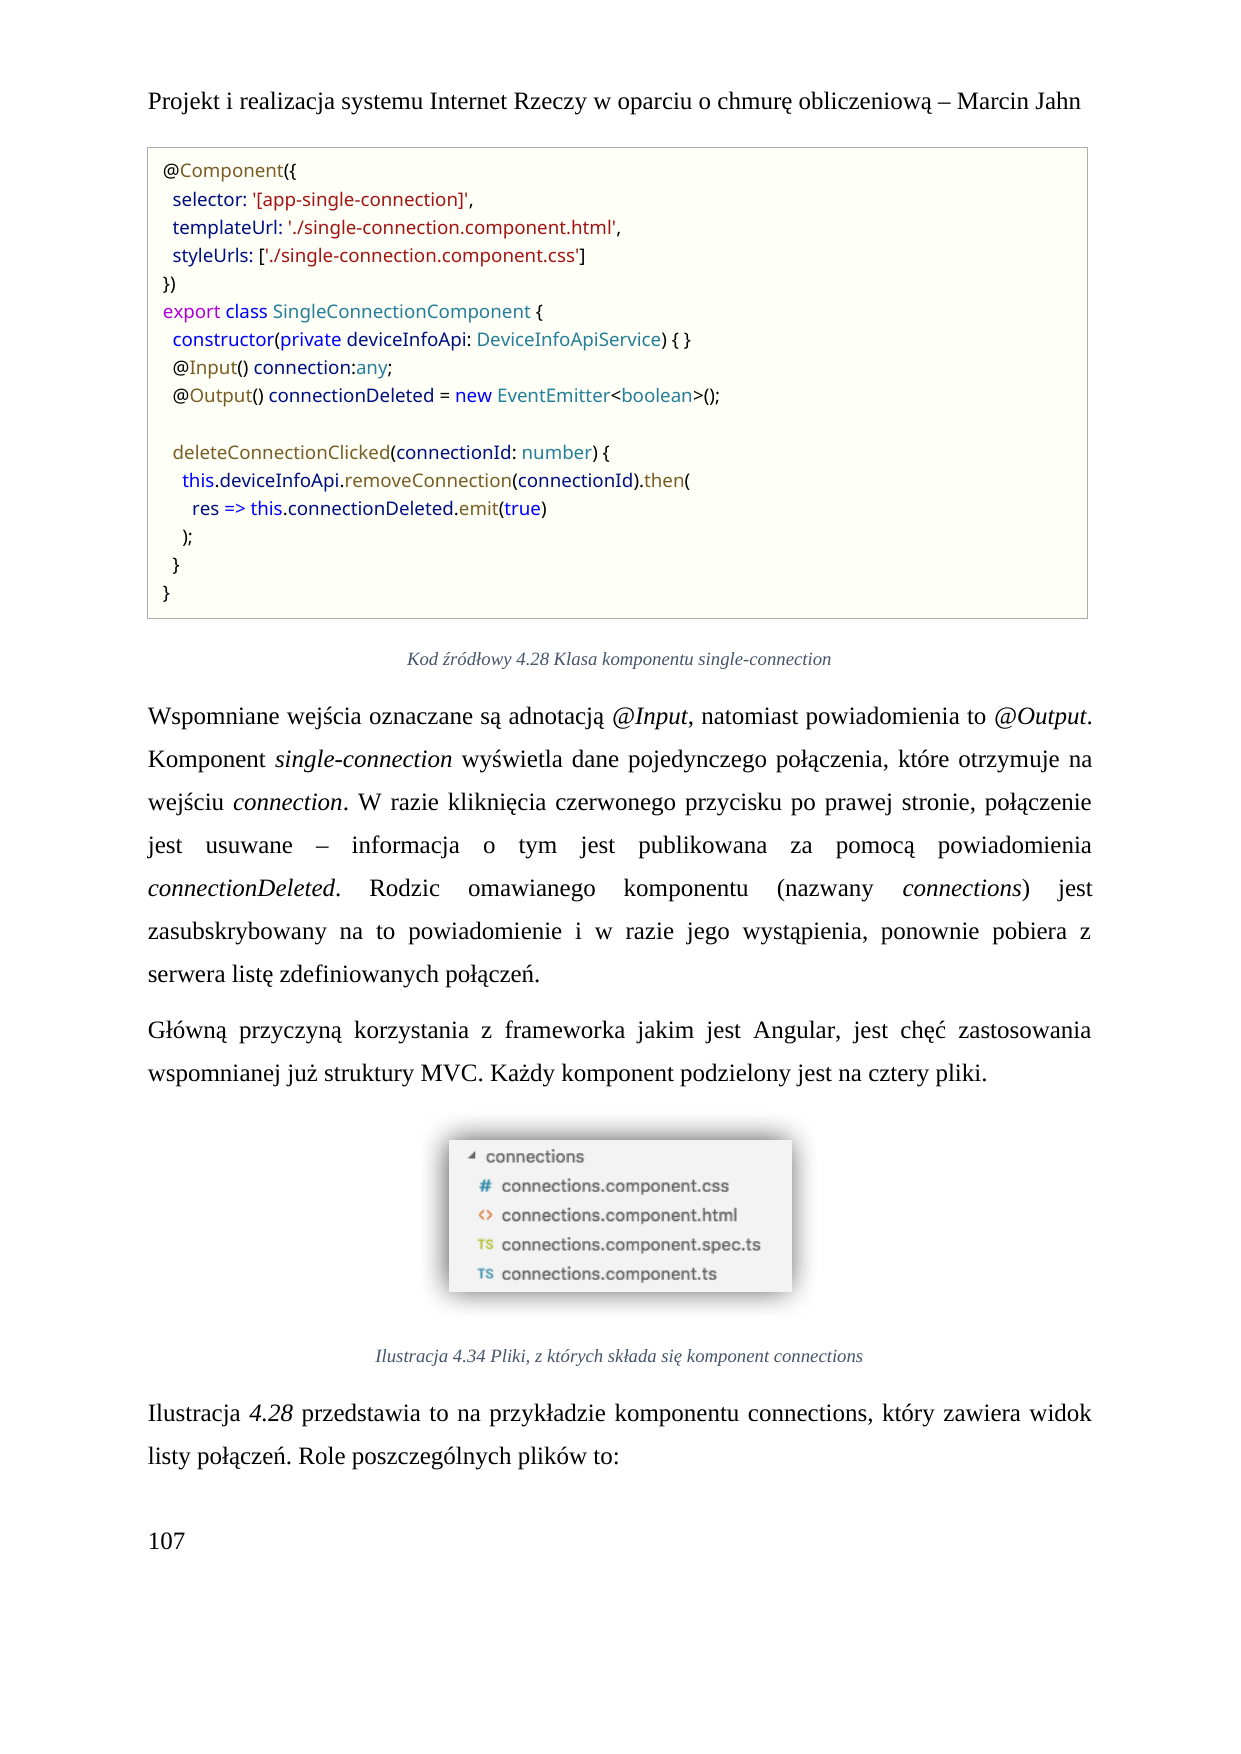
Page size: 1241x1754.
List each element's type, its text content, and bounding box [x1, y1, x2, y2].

text Główną przyczyną korzystania z frameworka jakim jest Angular, jest chęć zastosowania wspomnianej już struktury MVC. Każdy komponent podzielony jest na cztery pliki. [148, 1015, 1093, 1087]
text Ilustracja 4.28 przedstawia to na przykładzie komponentu connections, który zawiera widok listy połączeń. Role poszczególnych plików to: [148, 1398, 1093, 1470]
text Wspomniane wejścia oznaczane są adnotacją @Input, natomiast powiadomienia to @Output. Komponent single-connection wyświetla dane pojedynczego połączenia, które otrzymuje na wejściu connection. W razie kliknięcia czerwonego przycisku po prawej stronie, połączenie jest usuwane – informacja o tym jest publikowana za pomocą powiadomienia connectionDeleted. Rodzic omawianego komponentu (nazwany connections) jest zasubskrybowany na to powiadomienie i w razie jego wystąpienia, ponownie pobiera z serwera listę zdefiniowanych połączeń. [148, 701, 1093, 988]
picture [449, 1140, 792, 1292]
